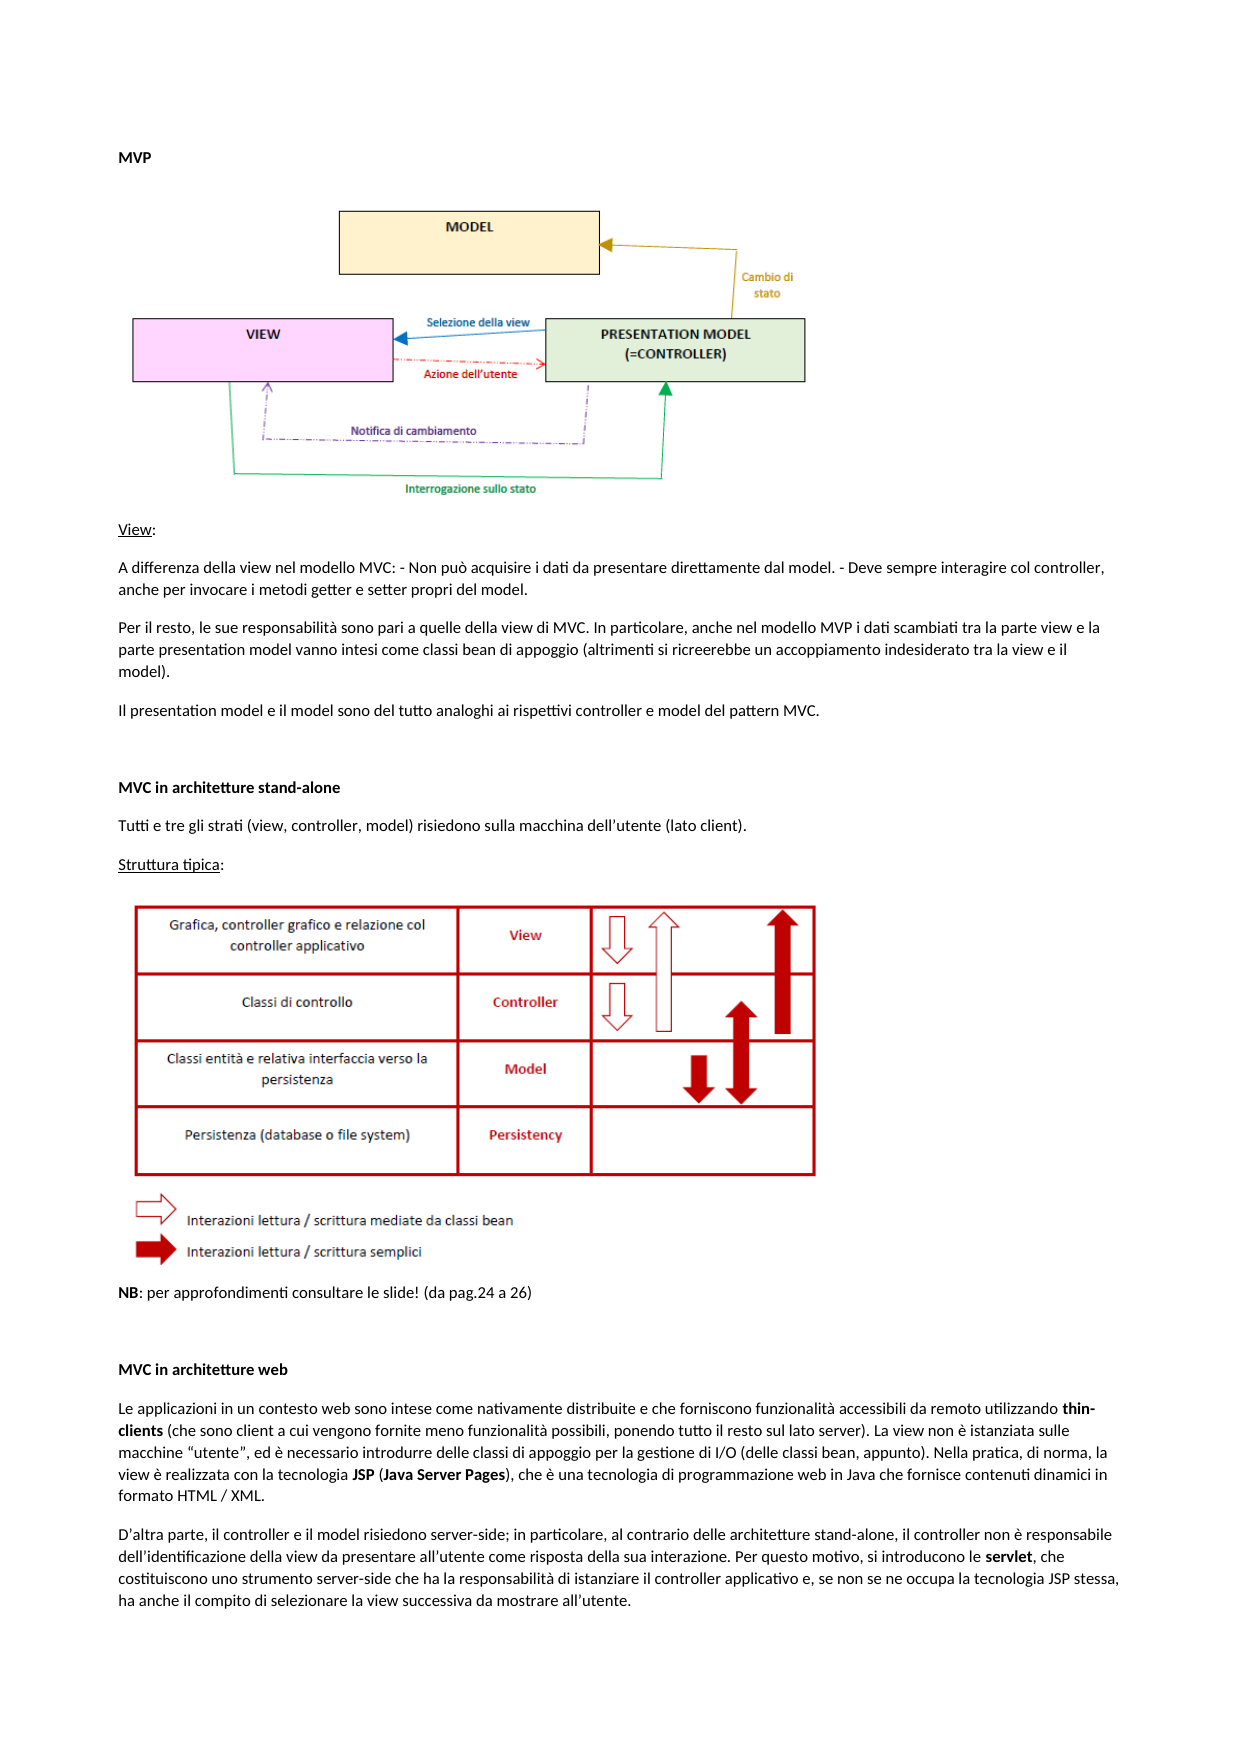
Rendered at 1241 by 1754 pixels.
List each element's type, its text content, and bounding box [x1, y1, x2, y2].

picture [118, 892, 825, 1265]
text MVC in architetture web [118, 1359, 1122, 1380]
text Il presentation model e il model sono del tutto analoghi ai rispettivi controller e model del pattern MVC. [118, 700, 1122, 720]
text Struttura tipica: [118, 854, 1122, 874]
text MVC in architetture stand-alone [118, 777, 1122, 797]
picture [118, 186, 824, 501]
text MVP [118, 148, 1122, 168]
text A differenza della view nel modello MVC: - Non può acquisire i dati da presentare direttamente dal model. - Deve sempre interagire col controller, anche per invocare i metodi getter e setter propri del model. [118, 557, 1122, 599]
text D’altra parte, il controller e il model risiedono server-side; in particolare, al contrario delle architetture stand-alone, il controller non è responsabile dell’identificazione della view da presentare all’utente come risposta della sua interazione. Per questo motivo, si introducono le servlet, che costituiscono uno strumento server-side che ha la responsabilità di istanziare il controller applicativo e, se non se ne occupa la tecnologia JSP stessa, ha anche il compito di selezionare la view successiva da mostrare all’utente. [118, 1524, 1122, 1610]
text Le applicazioni in un contesto web sono intese come nativamente distribuite e che forniscono funzionalità accessibili da remoto utilizzando thin-clients (che sono client a cui vengono fornite meno funzionalità possibili, ponendo tutto il resto sul lato server). La view non è istanziata sulle macchine “utente”, ed è necessario introdurre delle classi di appoggio per la gestione di I/O (delle classi bean, appunto). Nella pratica, di norma, la view è realizzata con la tecnologia JSP (Java Server Pages), che è una tecnologia di programmazione web in Java che fornisce contenuti dinamici in formato HTML / XML. [118, 1398, 1122, 1506]
text NB: per approfondimenti consultare le slide! (da pag.24 a 26) [118, 1282, 1122, 1303]
text View: [118, 519, 1122, 539]
text Per il resto, le sue responsabilità sono pari a quelle della view di MVC. In particolare, anche nel modello MVP i dati scambiati tra la parte view e la parte presentation model vanno intesi come classi bean di appoggio (altrimenti si ricreerebbe un accoppiamento indesiderato tra la view e il model). [118, 618, 1122, 682]
text Tutti e tre gli strati (view, controller, model) risiedono sulla macchina dell’utente (lato client). [118, 816, 1122, 836]
